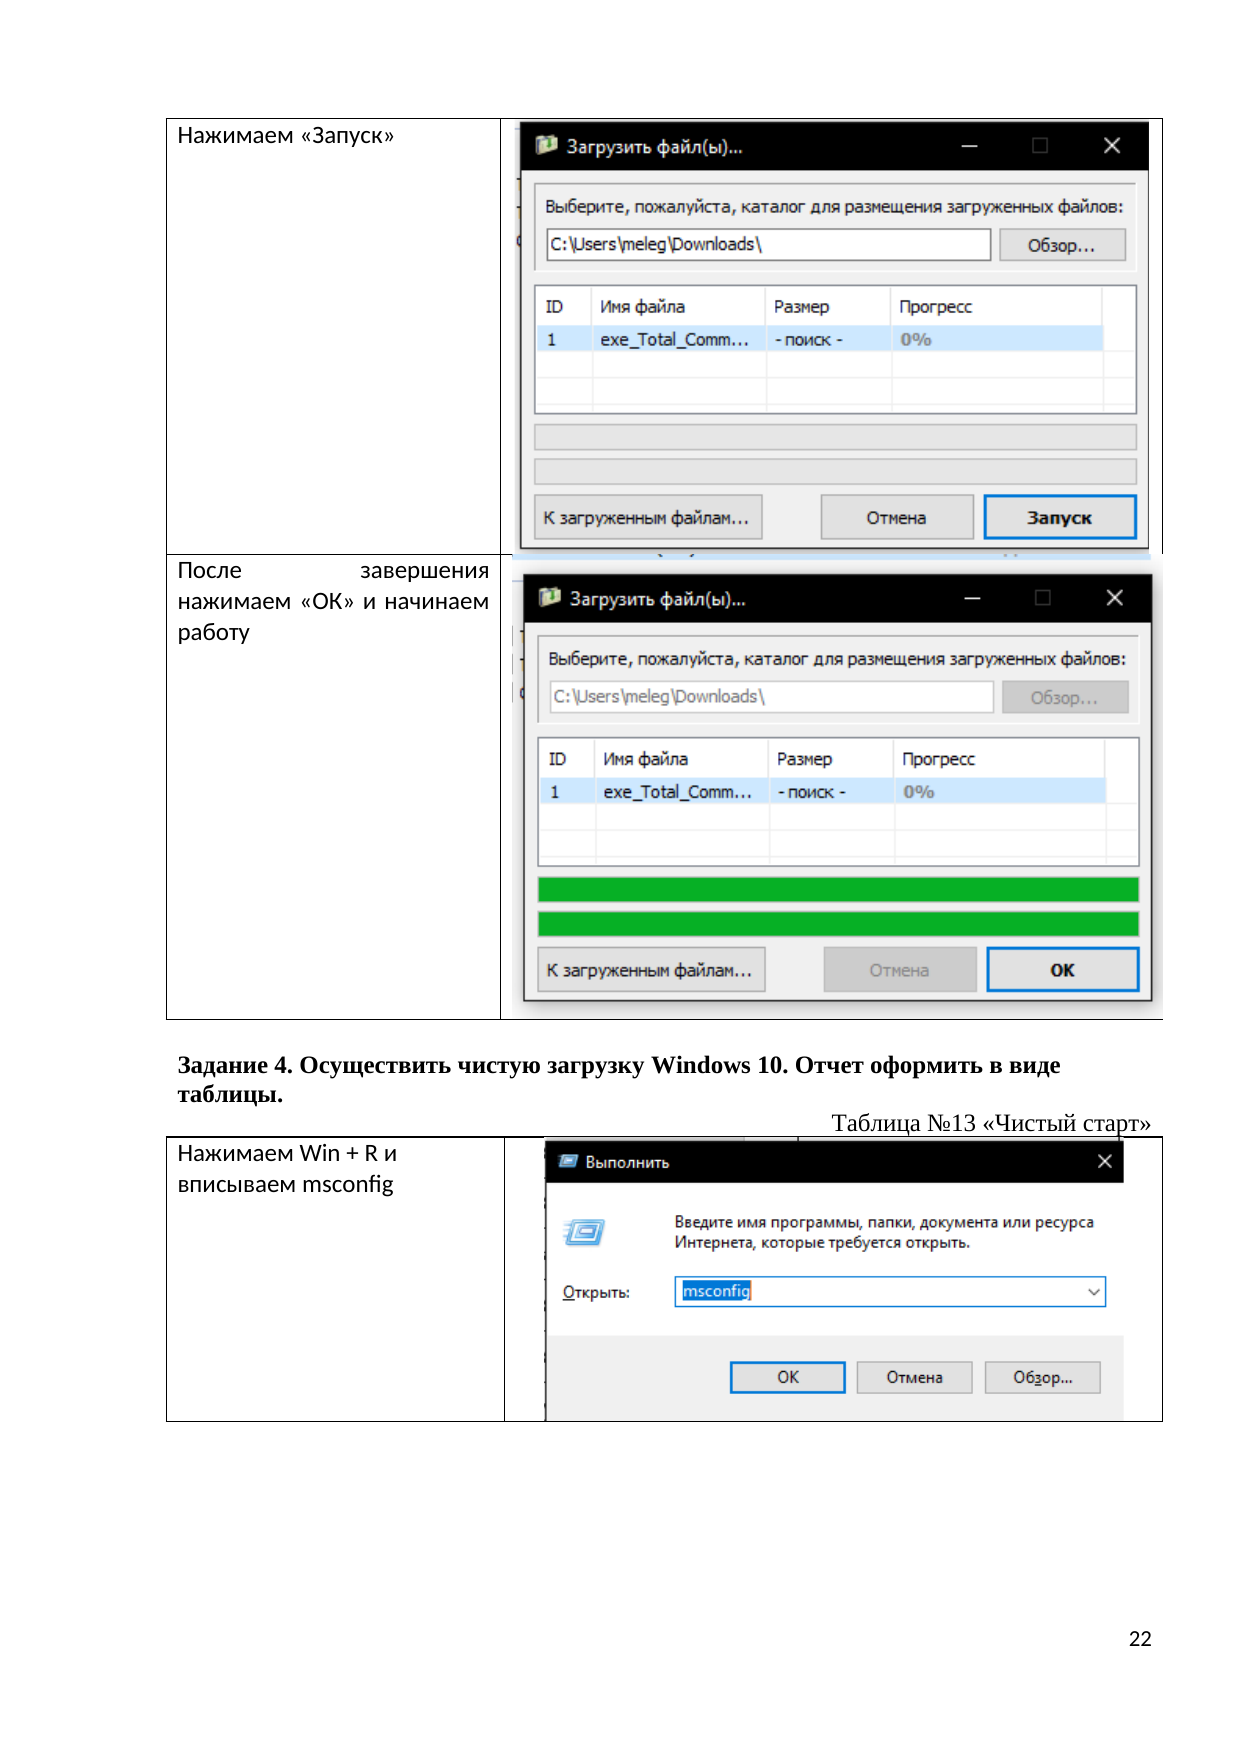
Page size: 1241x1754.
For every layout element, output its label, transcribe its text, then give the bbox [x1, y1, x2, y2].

table_cell [501, 119, 514, 553]
table_header [1124, 1138, 1162, 1421]
table_header [505, 1138, 544, 1421]
text Задание 4. Осуществить чистую загрузку Windows 10. Отчет оформить в виде таблицы. [177, 1050, 1152, 1108]
table_cell После завершения нажимаем «ОК» и начинаем работу [167, 555, 500, 1019]
table_header Нажимаем Win + R и вписываем msconfig [167, 1138, 504, 1421]
table_cell [501, 555, 512, 1019]
picture [512, 119, 1163, 1019]
picture [544, 1137, 1124, 1421]
table_cell Нажимаем «Запуск» [167, 119, 500, 553]
list Таблица №13 «Чистый старт» [259, 1108, 1152, 1136]
table_cell [1149, 119, 1162, 553]
